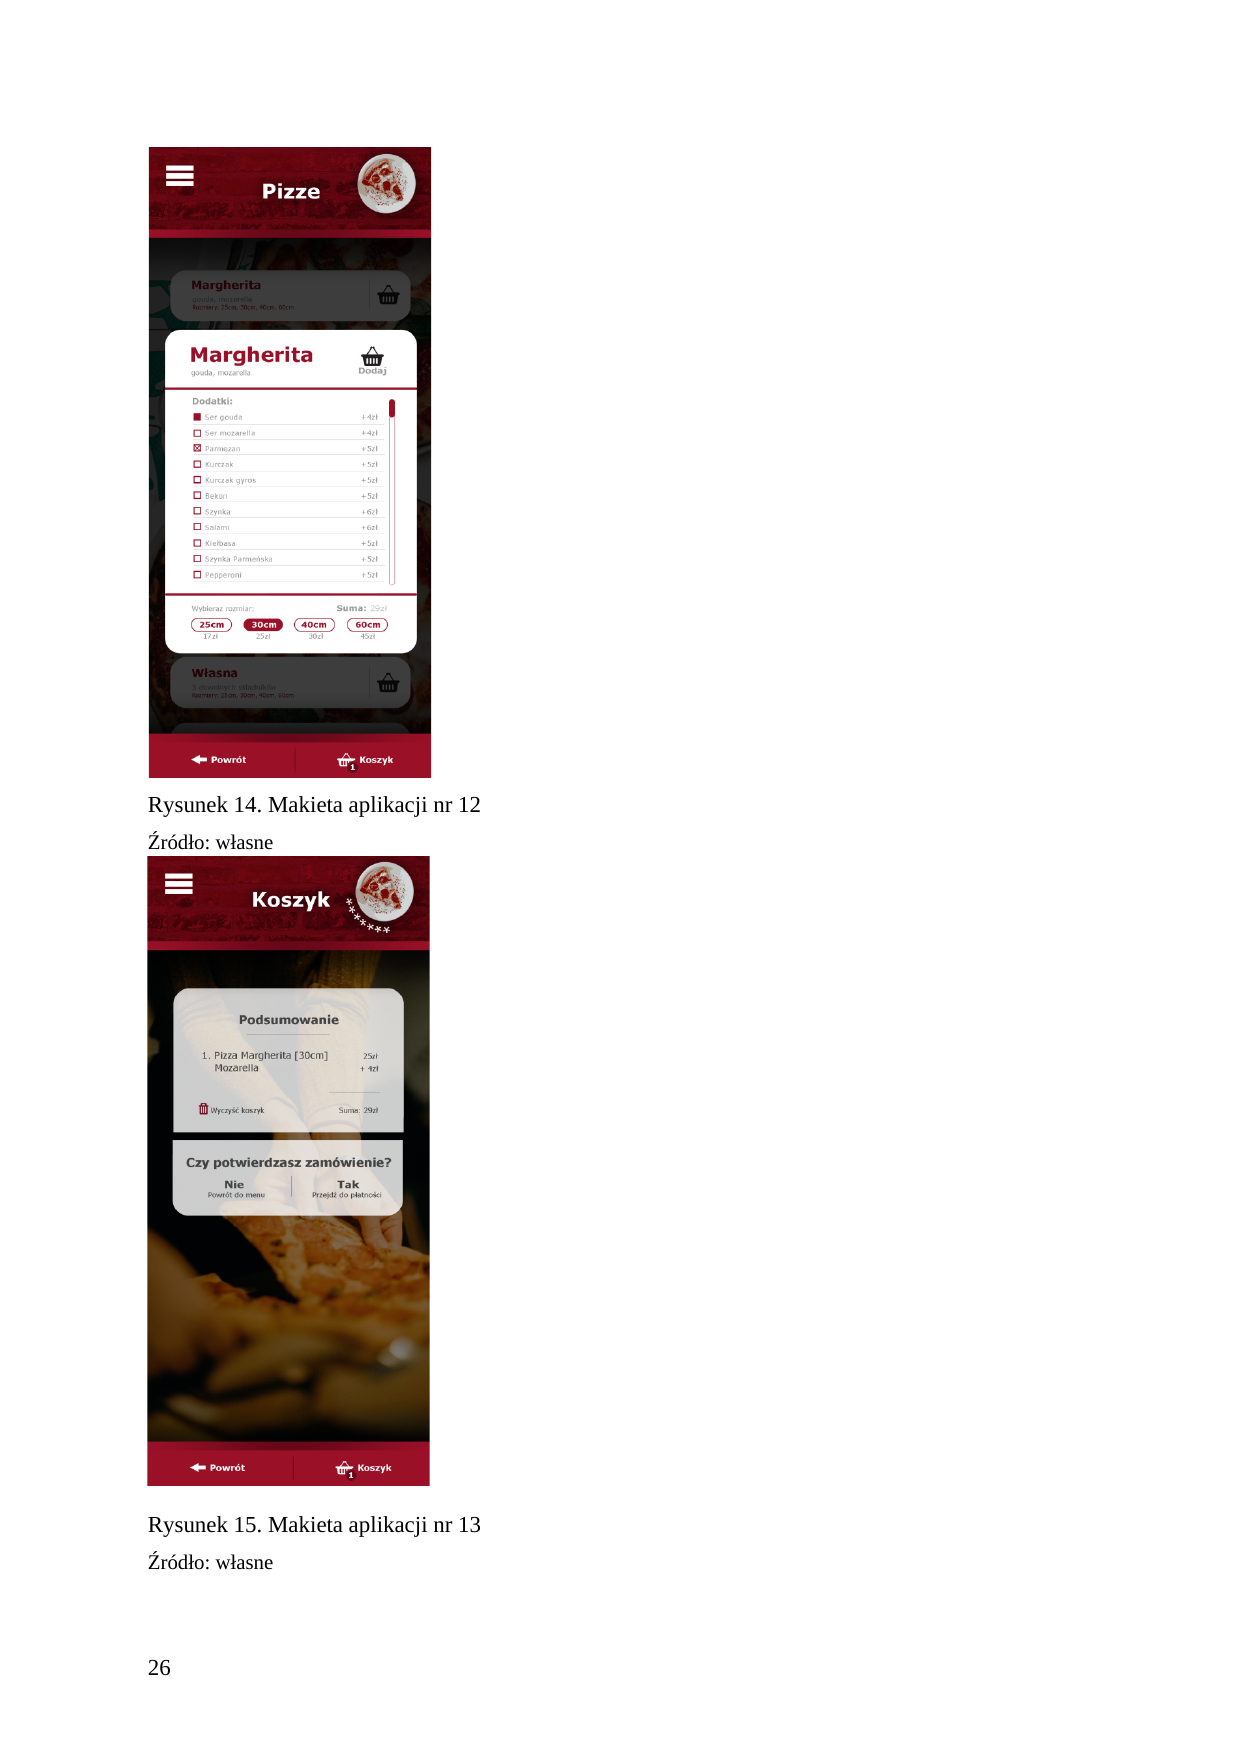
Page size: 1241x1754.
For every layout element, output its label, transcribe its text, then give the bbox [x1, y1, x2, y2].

text Źródło: własne [148, 1550, 1033, 1574]
picture [147, 856, 430, 1486]
text Rysunek 14. Makieta aplikacji nr 12 [148, 148, 1033, 817]
text Źródło: własne [148, 830, 1033, 854]
